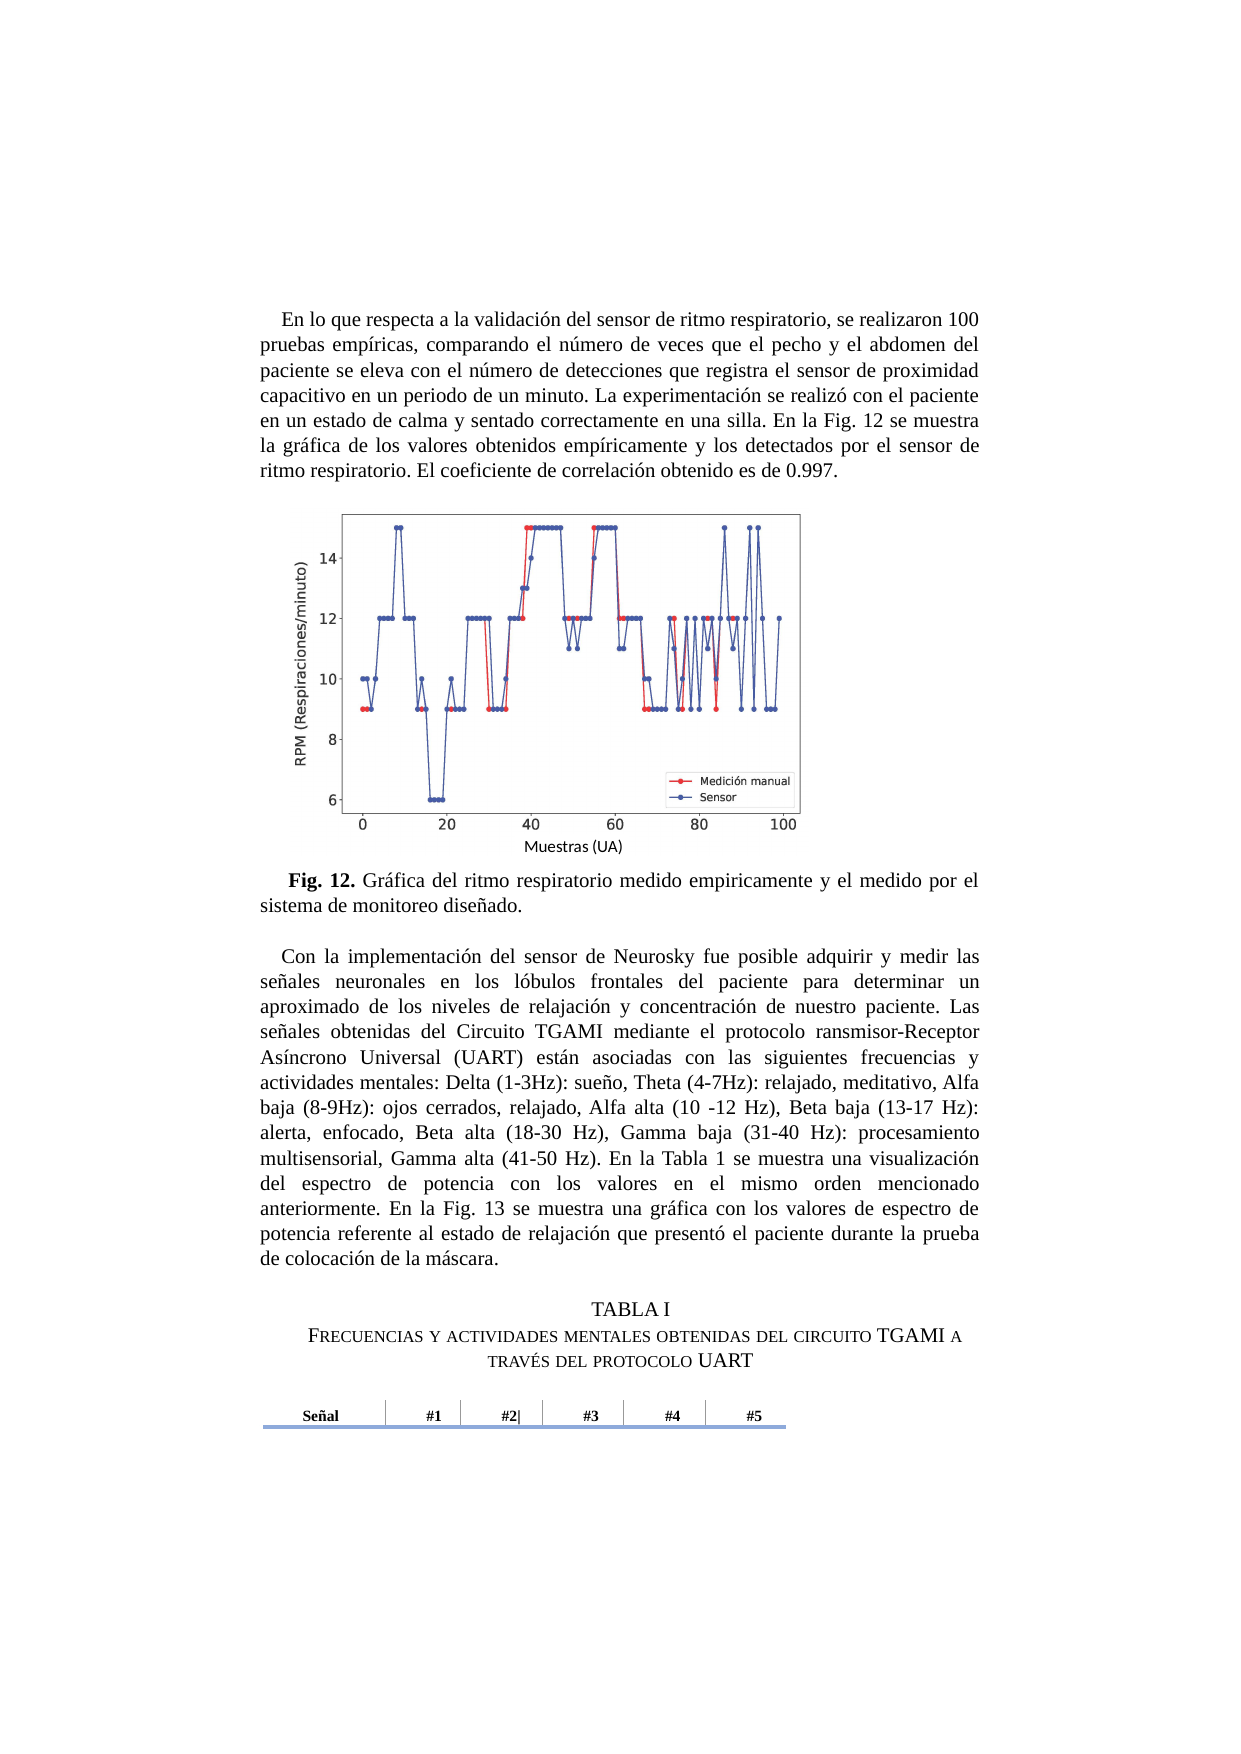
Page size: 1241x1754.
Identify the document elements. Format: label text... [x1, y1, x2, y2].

text Frecuencias y actividades mentales obtenidas del circuito TGAMI a través del protocolo UART [260, 1322, 980, 1372]
text En lo que respecta a la validación del sensor de ritmo respiratorio, se realizaron 100 pruebas empíricas, comparando el número de veces que el pecho y el abdomen del paciente se eleva con el número de detecciones que registra el sensor de proximidad capacitivo en un periodo de un minuto. La experimentación se realizó con el paciente en un estado de calma y sentado correctamente en una silla. En la Fig. 12 se muestra la gráfica de los valores obtenidos empíricamente y los detectados por el sensor de ritmo respiratorio. El coeficiente de correlación obtenido es de 0.997. [260, 307, 980, 482]
text Con la implementación del sensor de Neurosky fue posible adquirir y medir las señales neuronales en los lóbulos frontales del paciente para determinar un aproximado de los niveles de relajación y concentración de nuestro paciente. Las señales obtenidas del Circuito TGAMI mediante el protocolo ransmisor-Receptor Asíncrono Universal (UART) están asociadas con las siguientes frecuencias y actividades mentales: Delta (1-3Hz): sueño, Theta (4-7Hz): relajado, meditativo, Alfa baja (8-9Hz): ojos cerrados, relajado, Alfa alta (10 -12 Hz), Beta baja (13-17 Hz): alerta, enfocado, Beta alta (18-30 Hz), Gamma baja (31-40 Hz): procesamiento multisensorial, Gamma alta (41-50 Hz). En la Tabla 1 se muestra una visualización del espectro de potencia con los valores en el mismo orden mencionado anteriormente. En la Fig. 13 se muestra una gráfica con los valores de espectro de potencia referente al estado de relajación que presentó el paciente durante la prueba de colocación de la máscara. [260, 944, 980, 1270]
table_header #2| [461, 1400, 542, 1425]
text Fig. 12. Gráfica del ritmo respiratorio medido empiricamente y el medido por el sistema de monitoreo diseñado. [260, 868, 980, 917]
table_header #3 [543, 1400, 623, 1425]
table_header #1 [386, 1400, 460, 1425]
text TABLA I [260, 1297, 980, 1321]
table_header #4 [624, 1400, 705, 1425]
table_header Señal [263, 1400, 385, 1425]
table_header #5 [706, 1400, 786, 1425]
